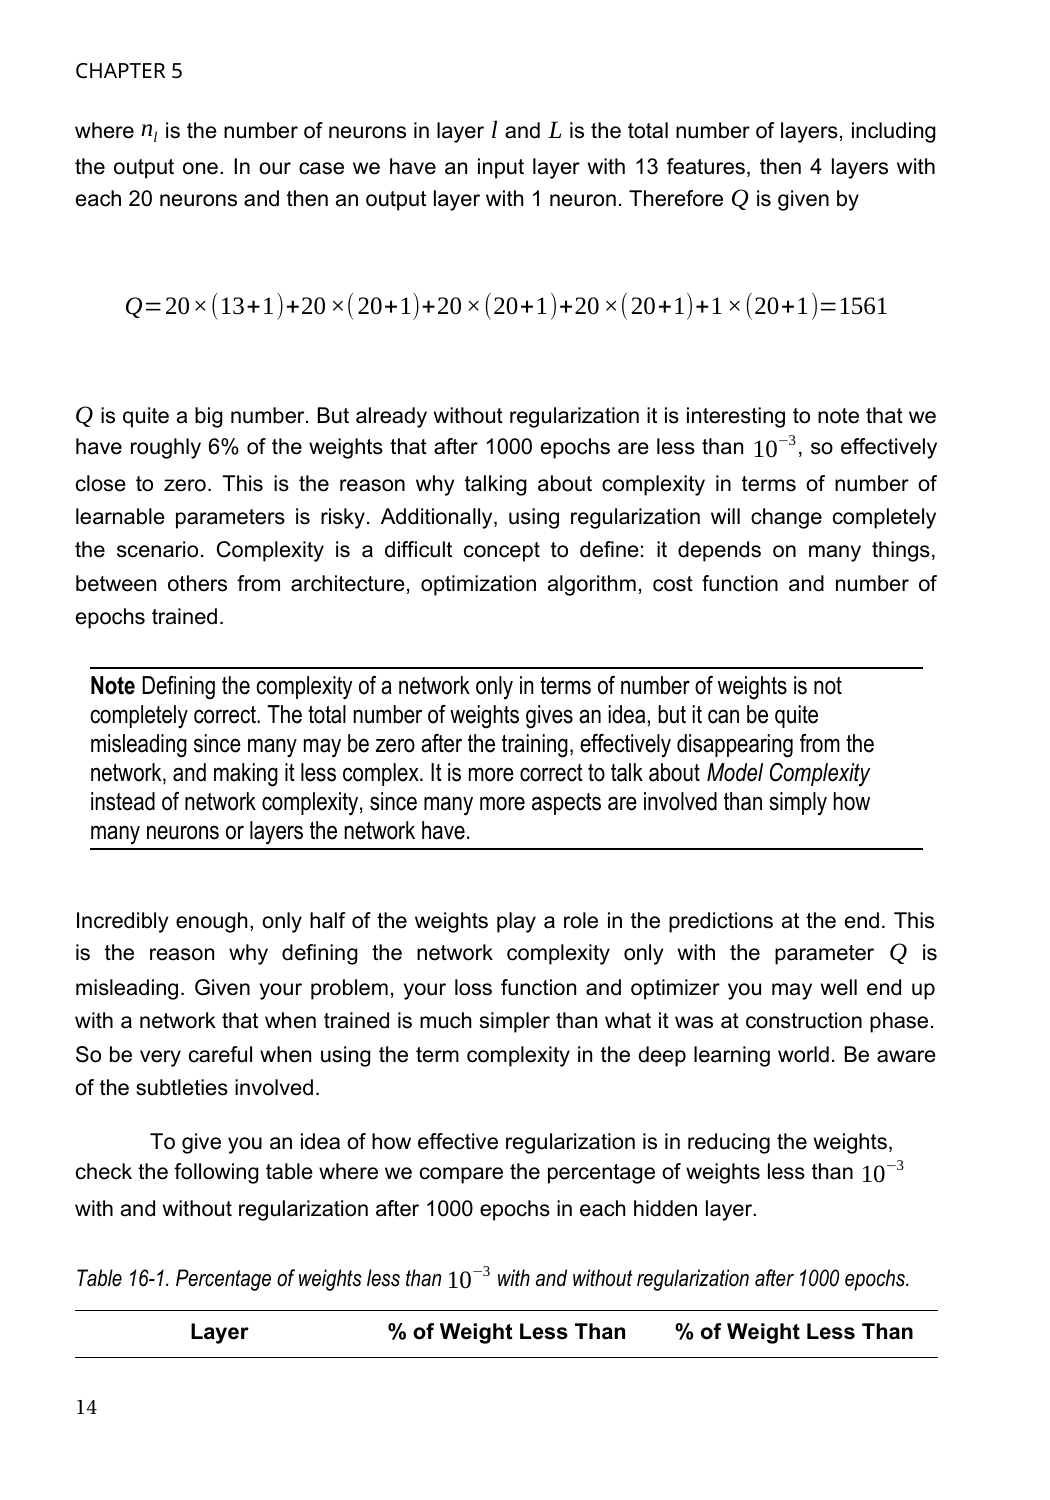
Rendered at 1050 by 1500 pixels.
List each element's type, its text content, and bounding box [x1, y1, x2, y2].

table_header Layer [75, 1311, 363, 1357]
text Table 16-1. Percentage of weights less than with and without regularization after 1000 epochs. [75, 1262, 937, 1294]
text To give you an idea of how effective regularization is in reducing the weights, check the following table where we compare the percentage of weights less than with and without regularization after 1000 epochs in each hidden layer. [75, 1121, 937, 1221]
table_header % of Weight Less Than for [651, 1311, 937, 1357]
text Note Defining the complexity of a network only in terms of number of weights is not completely correct. The total number of weights gives an idea, but it can be quite misleading since many may be zero after the training, effectively disappearing from the network, and making it less complex. It is more correct to talk about Model Complexity instead of network complexity, since many more aspects are involved than simply how many neurons or layers the network have. [90, 669, 923, 848]
text where is the number of neurons in layer and is the total number of layers, including the output one. In our case we have an input layer with 13 features, then 4 layers with each 20 neurons and then an output layer with 1 neuron. Therefore is given by [75, 112, 937, 212]
table_header % of Weight Less Than for [363, 1311, 651, 1357]
text Incredibly enough, only half of the weights play a role in the predictions at the end. This is the reason why defining the network complexity only with the parameter is misleading. Given your problem, your loss function and optimizer you may well end up with a network that when trained is much simpler than what it was at construction phase. So be very careful when using the term complexity in the deep learning world. Be aware of the subtleties involved. [75, 900, 937, 1100]
text is quite a big number. But already without regularization it is interesting to note that we have roughly 6% of the weights that after 1000 epochs are less than , so effectively close to zero. This is the reason why talking about complexity in terms of number of learnable parameters is risky. Additionally, using regularization will change completely the scenario. Complexity is a difficult concept to define: it depends on many things, between others from architecture, optimization algorithm, cost function and number of epochs trained. [75, 396, 937, 629]
